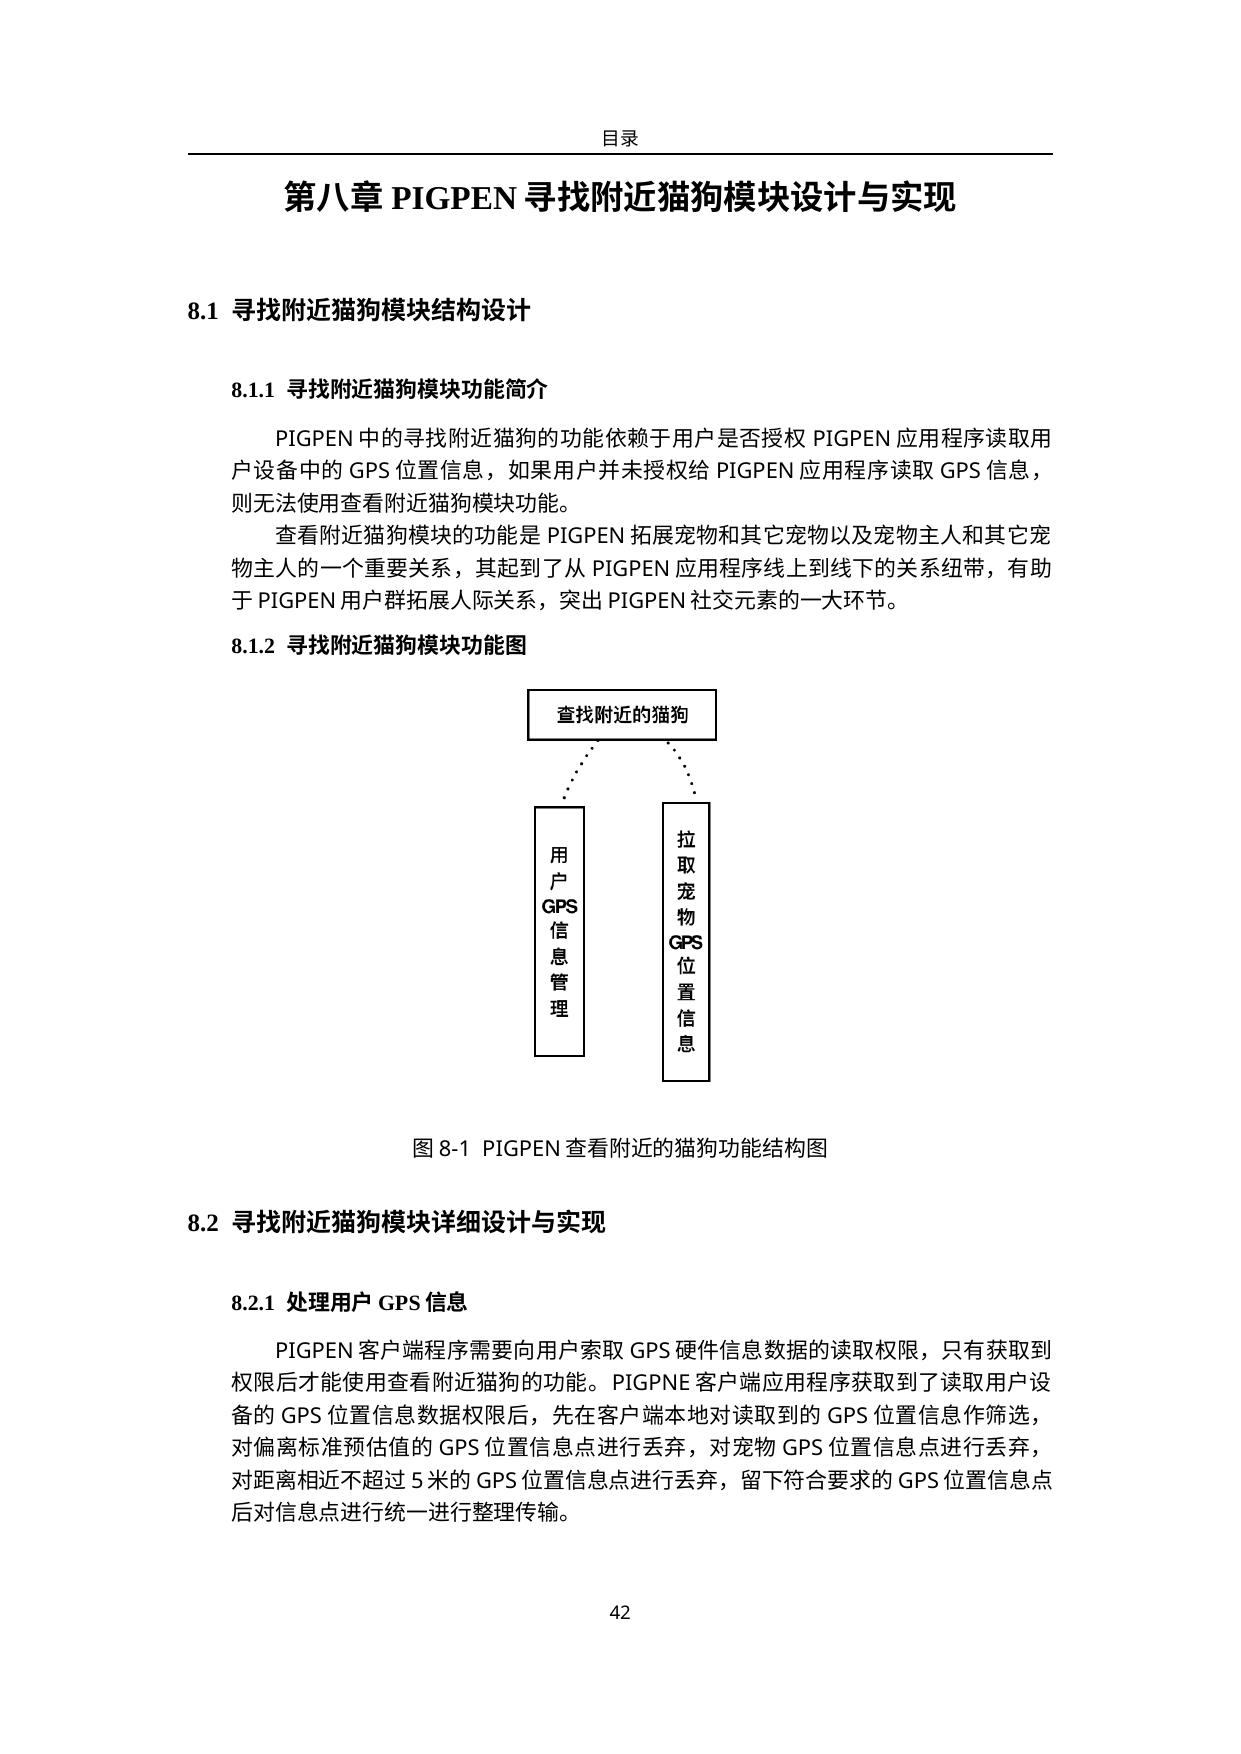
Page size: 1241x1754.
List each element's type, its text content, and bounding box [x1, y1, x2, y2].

subtitle 8.1.1 寻找附近猫狗模块功能简介 [187, 372, 1053, 404]
text PIGPEN中的寻找附近猫狗的功能依赖于用户是否授权PIGPEN应用程序读取用户设备中的GPS位置信息，如果用户并未授权给PIGPEN应用程序读取GPS信息，则无法使用查看附近猫狗模块功能。 [231, 420, 1053, 518]
picture [496, 676, 744, 1102]
text 查看附近猫狗模块的功能是PIGPEN拓展宠物和其它宠物以及宠物主人和其它宠物主人的一个重要关系，其起到了从PIGPEN应用程序线上到线下的关系纽带，有助于PIGPEN用户群拓展人际关系，突出PIGPEN社交元素的一大环节。 [231, 518, 1053, 615]
subtitle 第八章 PIGPEN寻找附近猫狗模块设计与实现 [187, 162, 1053, 227]
subtitle 8.1 寻找附近猫狗模块结构设计 [187, 276, 1053, 341]
text 图8-1 PIGPEN查看附近的猫狗功能结构图 [187, 1131, 1053, 1163]
subtitle 8.2.1 处理用户GPS信息 [187, 1284, 1053, 1317]
text PIGPEN客户端程序需要向用户索取GPS硬件信息数据的读取权限，只有获取到权限后才能使用查看附近猫狗的功能。PIGPNE客户端应用程序获取到了读取用户设备的GPS位置信息数据权限后，先在客户端本地对读取到的GPS位置信息作筛选，对偏离标准预估值的GPS位置信息点进行丢弃，对宠物GPS位置信息点进行丢弃，对距离相近不超过5米的GPS位置信息点进行丢弃，留下符合要求的GPS位置信息点后对信息点进行统一进行整理传输。 [231, 1332, 1053, 1527]
subtitle 8.2 寻找附近猫狗模块详细设计与实现 [187, 1188, 1053, 1253]
subtitle 8.1.2 寻找附近猫狗模块功能图 [187, 628, 1053, 660]
